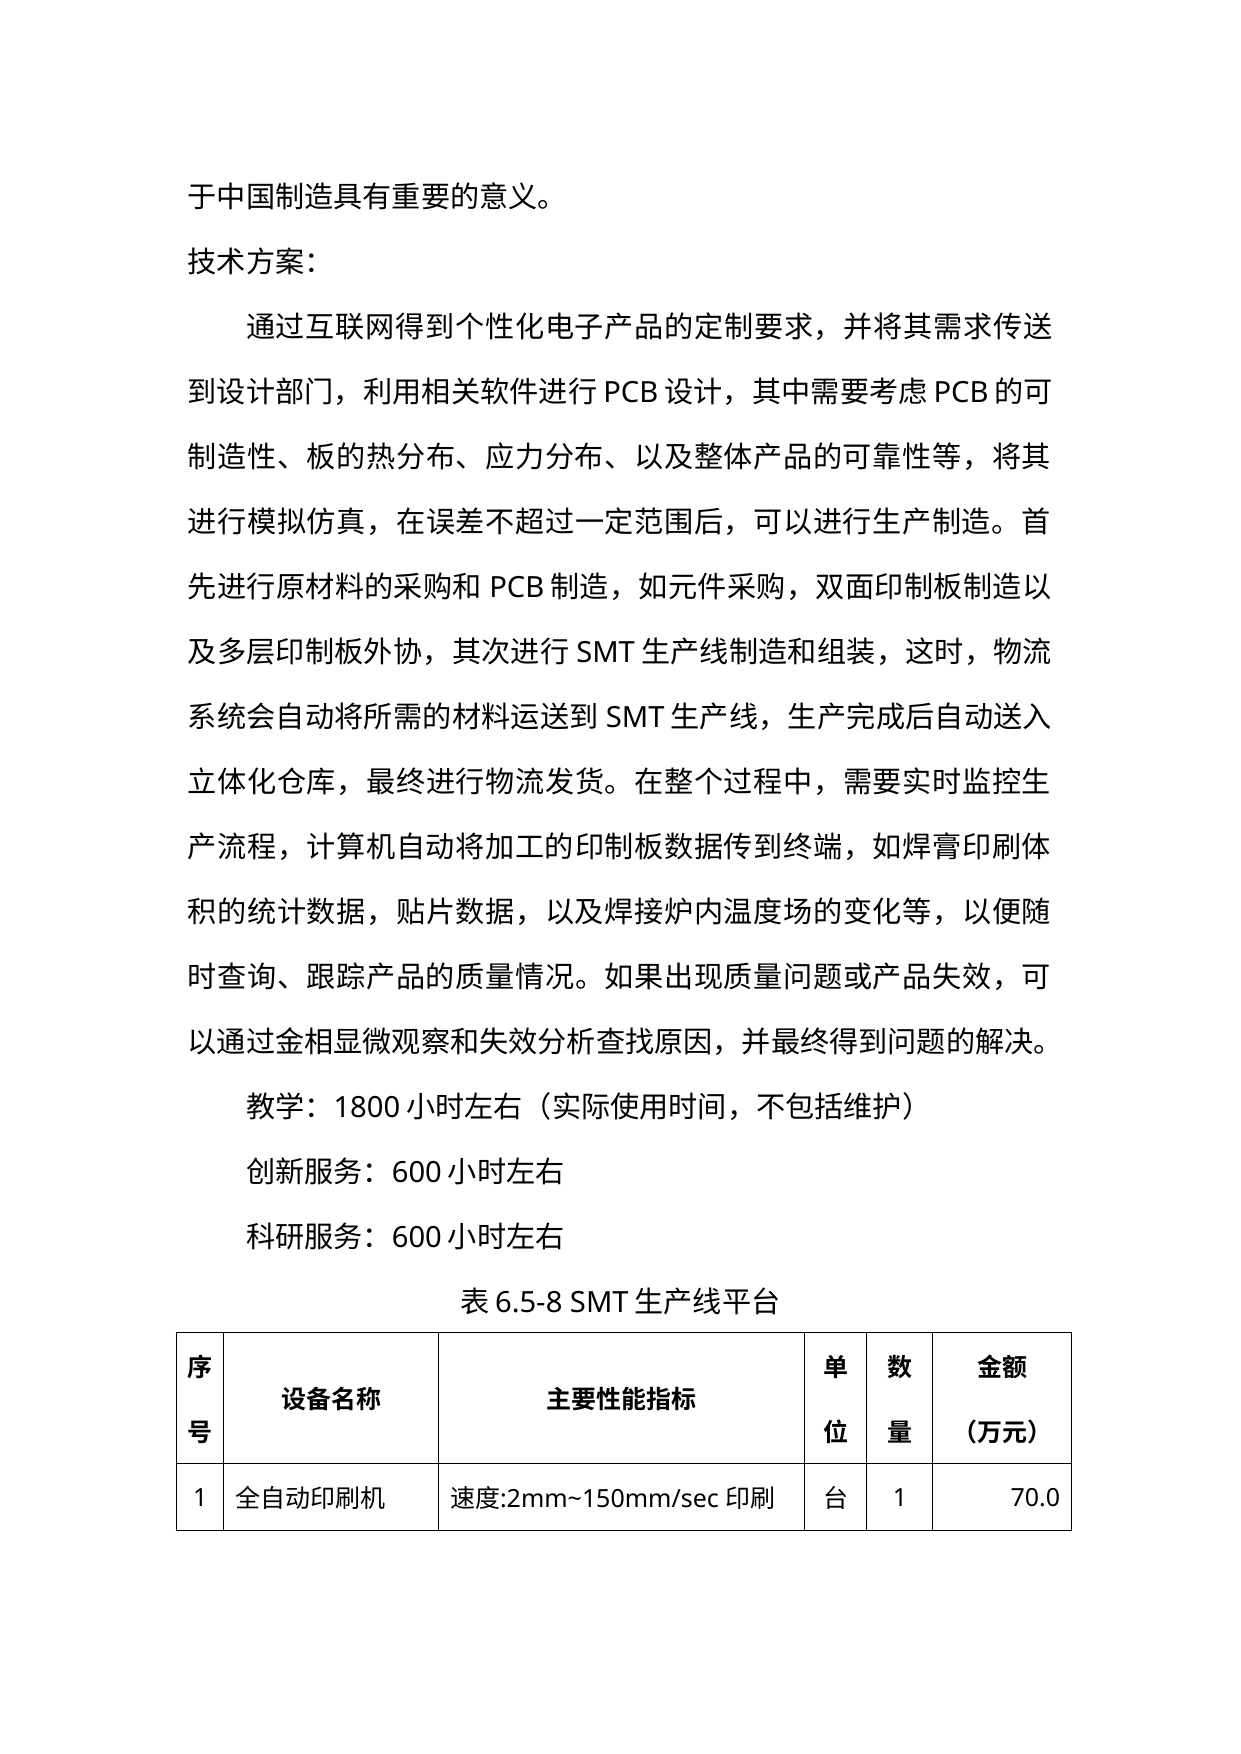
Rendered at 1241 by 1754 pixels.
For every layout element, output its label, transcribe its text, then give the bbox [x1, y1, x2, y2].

table_cell 1 [867, 1464, 932, 1530]
list 通过互联网得到个性化电子产品的定制要求，并将其需求传送到设计部门，利用相关软件进行PCB设计，其中需要考虑PCB的可制造性、板的热分布、应力分布、以及整体产品的可靠性等，将其进行模拟仿真，在误差不超过一定范围后，可以进行生产制造。首先进行原材料的采购和PCB制造，如元件采购，双面印制板制造以及多层印制板外协，其次进行SMT生产线制造和组装，这时，物流系统会自动将所需的材料运送到SMT生产线，生产完成后自动送入立体化仓库，最终进行物流发货。在整个过程中，需要实时监控生产流程，计算机自动将加工的印制板数据传到终端，如焊膏印刷体积的统计数据，贴片数据，以及焊接炉内温度场的变化等，以便随时查询、跟踪产品的质量情况。如果出现质量问题或产品失效，可以通过金相显微观察和失效分析查找原因，并最终得到问题的解决。 [187, 292, 1053, 1072]
table_cell 全自动印刷机 [224, 1464, 438, 1530]
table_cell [439, 1464, 804, 1530]
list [187, 162, 1053, 292]
text 表6.5-8 SMT生产线平台 [187, 1267, 1053, 1332]
list 教学：1800小时左右（实际使用时间，不包括维护） [187, 1072, 1053, 1137]
table_header 序号 [177, 1333, 223, 1463]
list 创新服务：600小时左右 [187, 1137, 1053, 1202]
table_header 数量 [867, 1333, 932, 1463]
table_header 设备名称 [224, 1333, 438, 1463]
table_cell 1 [177, 1464, 223, 1530]
table_cell 70.0 [933, 1464, 1071, 1530]
table_cell 台 [805, 1464, 866, 1530]
table_header 单位 [805, 1333, 866, 1463]
list 科研服务：600小时左右 [187, 1202, 1053, 1267]
table_header 金额 （万元） [933, 1333, 1071, 1463]
table_header 主要性能指标 [439, 1333, 804, 1463]
